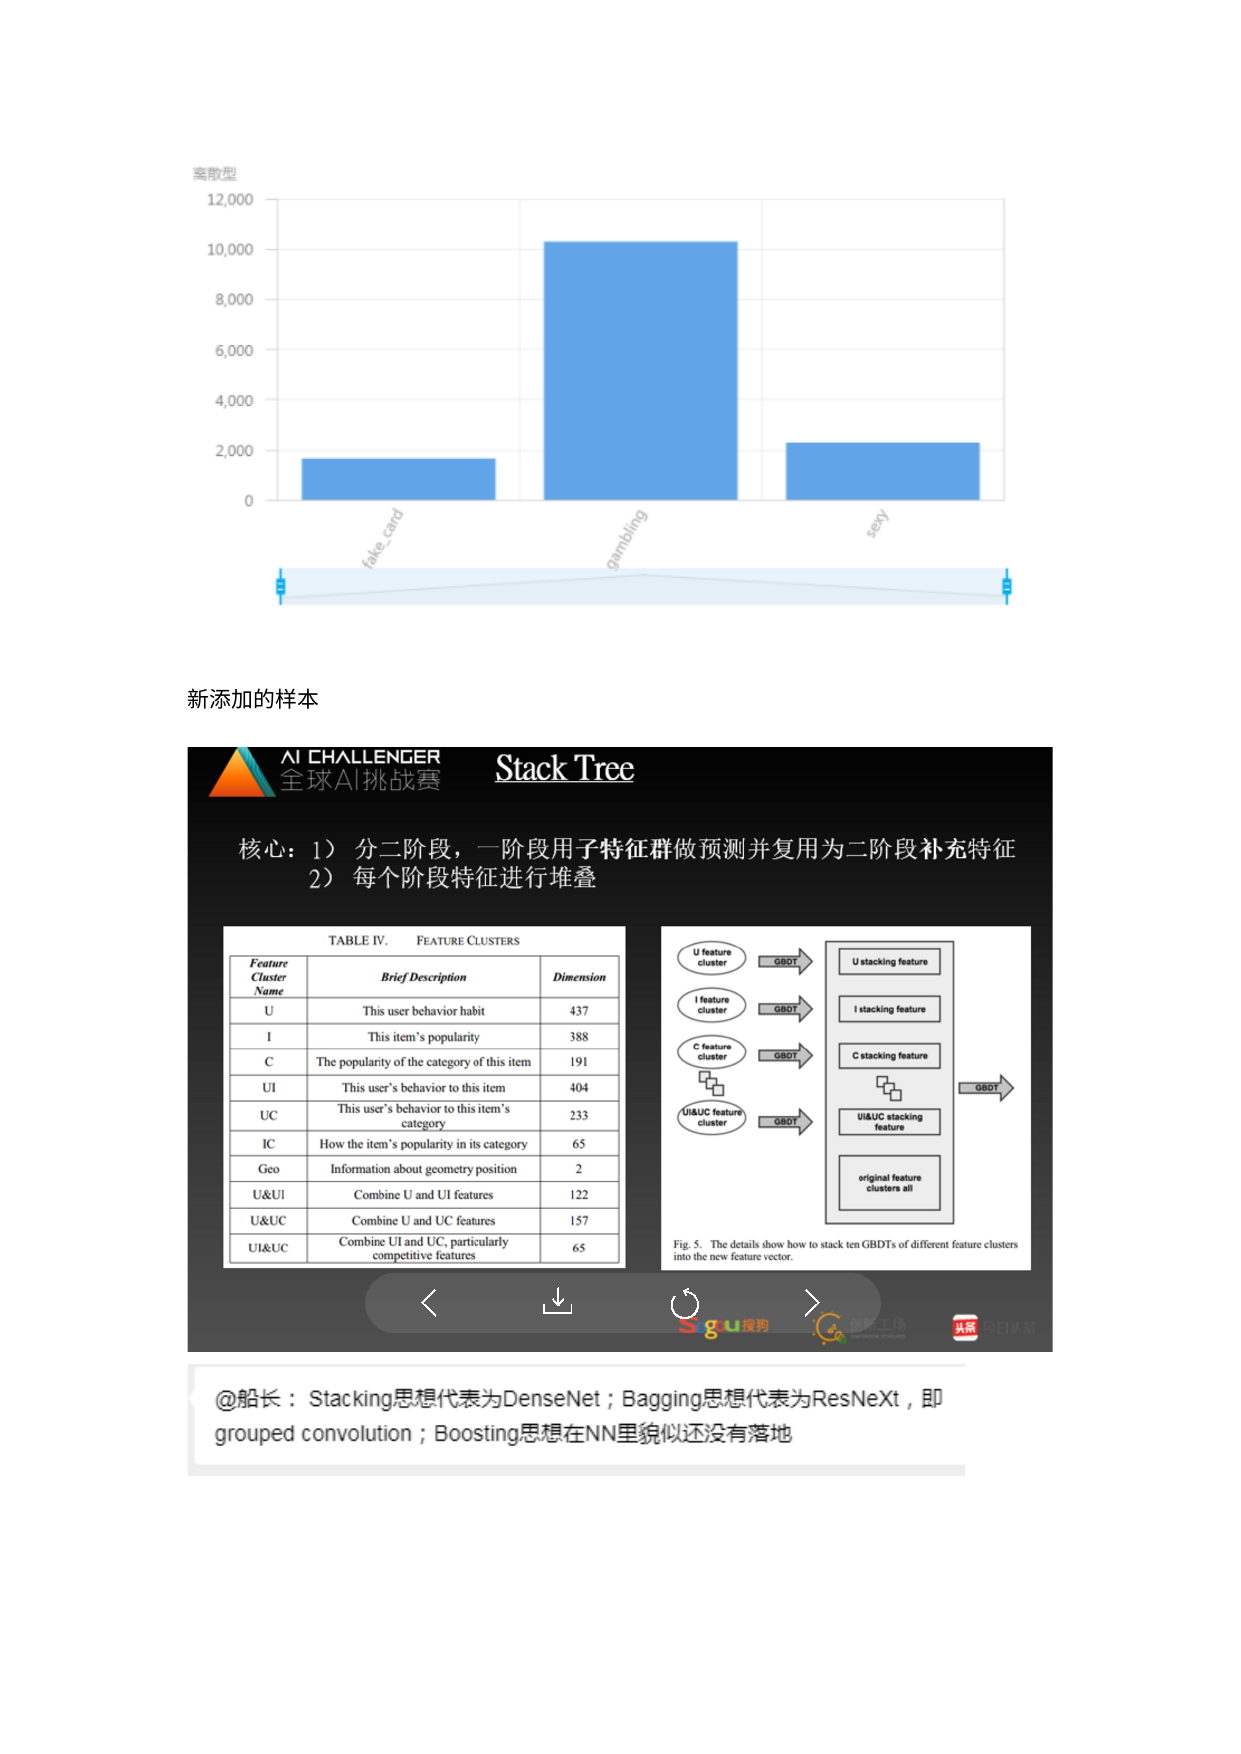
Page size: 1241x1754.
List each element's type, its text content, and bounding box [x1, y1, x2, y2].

text 新添加的样本 [187, 682, 1053, 714]
picture [187, 747, 1053, 1352]
picture [187, 1364, 966, 1476]
picture [187, 162, 1053, 665]
